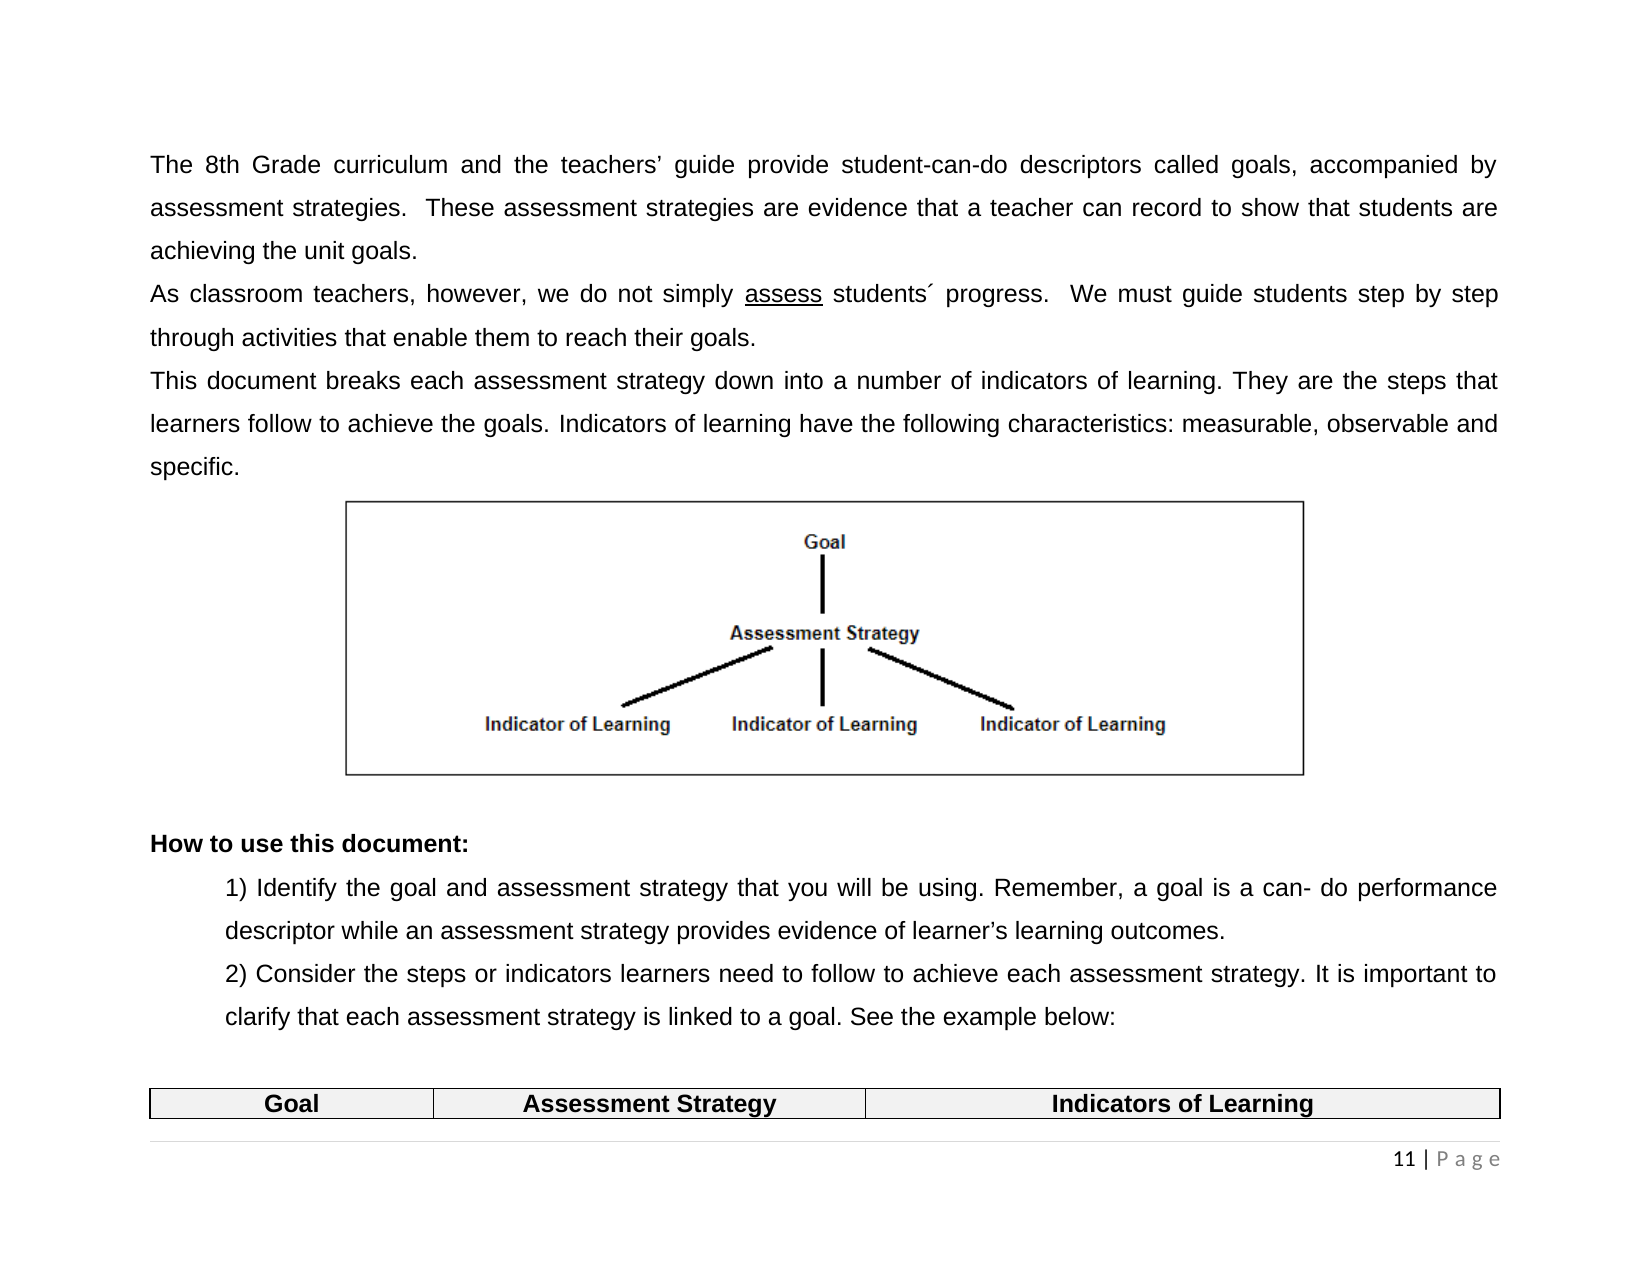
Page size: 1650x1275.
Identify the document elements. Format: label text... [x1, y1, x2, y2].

text 2) Consider the steps or indicators learners need to follow to achieve each assessment strategy. It is important to clarify that each assessment strategy is linked to a goal. See the example below: [225, 959, 1500, 1031]
table_header Goal [151, 1089, 433, 1118]
text The 8th Grade curriculum and the teachers’ guide provide student-can-do descriptors called goals, accompanied by assessment strategies. These assessment strategies are evidence that a teacher can record to show that students are achieving the unit goals. [150, 150, 1500, 265]
text How to use this document: [150, 829, 1500, 858]
text This document breaks each assessment strategy down into a number of indicators of learning. They are the steps that learners follow to achieve the goals. Indicators of learning have the following characteristics: measurable, observable and specific. [150, 366, 1500, 481]
picture [337, 495, 1313, 783]
table_header Assessment Strategy [434, 1089, 865, 1118]
text 1) Identify the goal and assessment strategy that you will be using. Remember, a goal is a can- do performance descriptor while an assessment strategy provides evidence of learner’s learning outcomes. [225, 873, 1500, 944]
table_header Indicators of Learning [866, 1089, 1499, 1118]
text As classroom teachers, however, we do not simply assess students´ progress. We must guide students step by step through activities that enable them to reach their goals. [150, 279, 1500, 351]
